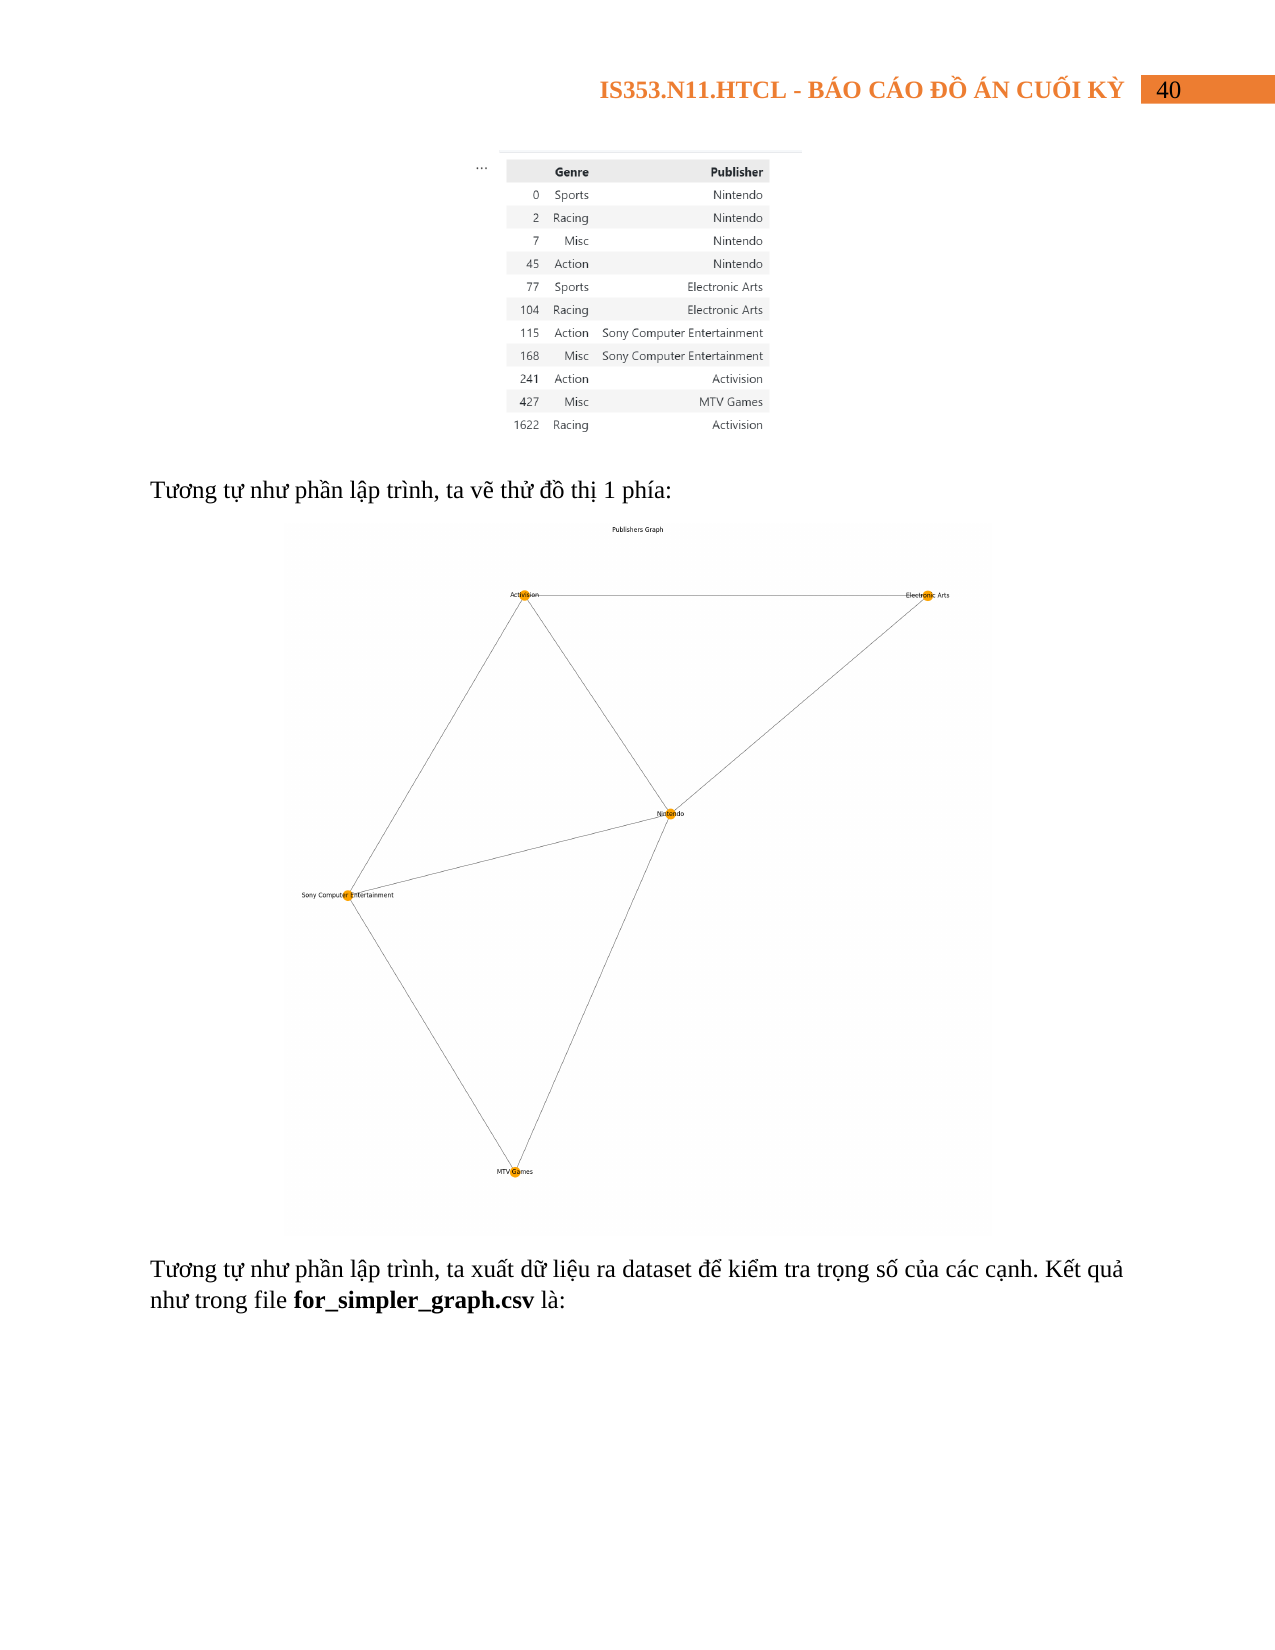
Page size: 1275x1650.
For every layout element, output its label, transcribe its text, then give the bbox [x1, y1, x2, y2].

text Tương tự như phần lập trình, ta xuất dữ liệu ra dataset để kiểm tra trọng số của các cạnh. Kết quả như trong file for_simpler_graph.csv là: [150, 1254, 1125, 1314]
picture [283, 523, 992, 1236]
picture [473, 150, 802, 457]
text Tương tự như phần lập trình, ta vẽ thử đồ thị 1 phía: [150, 476, 1125, 504]
